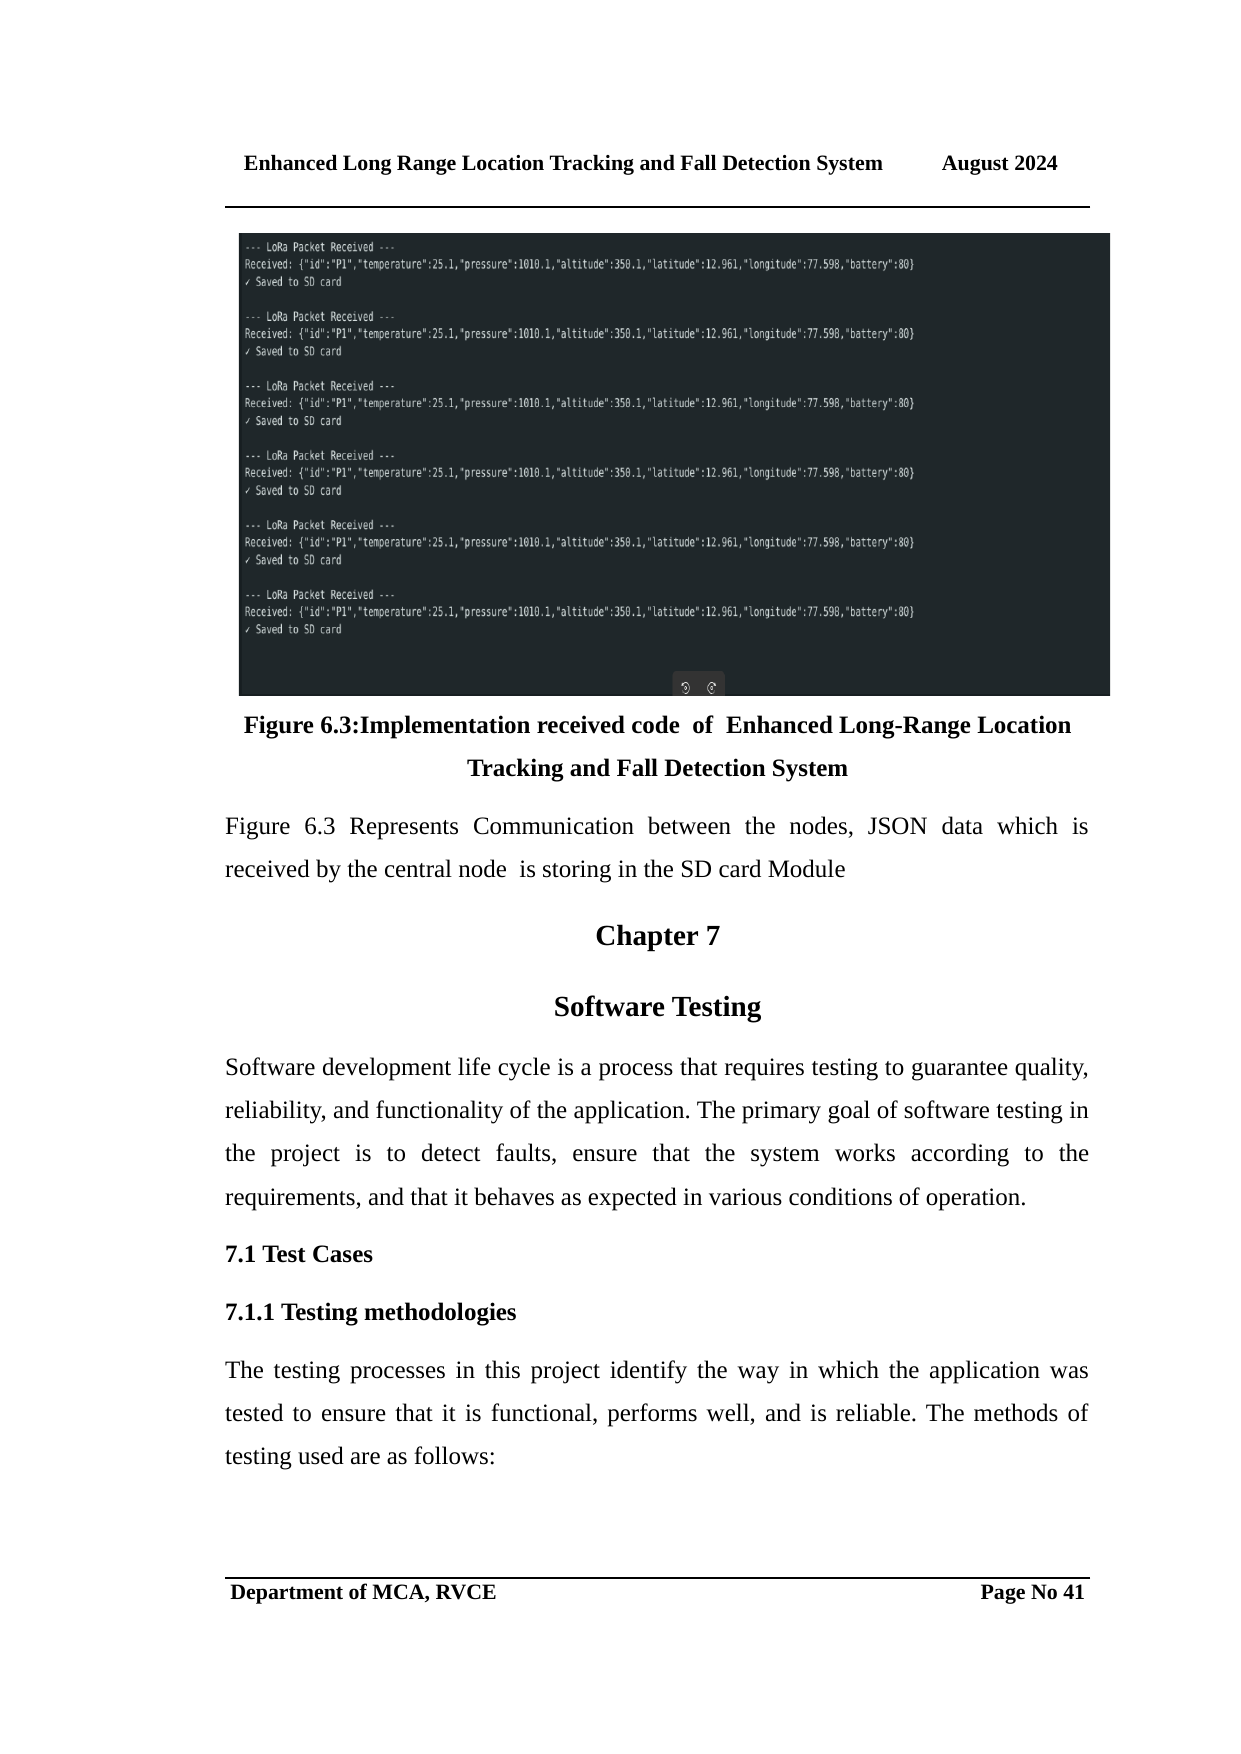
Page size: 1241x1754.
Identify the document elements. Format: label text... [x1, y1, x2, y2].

text 7.1 Test Cases [225, 1239, 1090, 1268]
text Figure 6.3 Represents Communication between the nodes, JSON data which is received by the central node is storing in the SD card Module [225, 811, 1090, 883]
subtitle Chapter 7 [225, 918, 1090, 952]
text Software development life cycle is a process that requires testing to guarantee quality, reliability, and functionality of the application. The primary goal of software testing in the project is to detect faults, ensure that the system works according to the requirements, and that it behaves as expected in various conditions of operation. [225, 1052, 1090, 1210]
text The testing processes in this project identify the way in which the application was tested to ensure that it is functional, performs well, and is reliable. The methods of testing used are as follows: [225, 1355, 1090, 1470]
text 7.1.1 Testing methodologies [225, 1297, 1090, 1326]
subtitle Software Testing [225, 989, 1090, 1023]
picture [238, 233, 1111, 696]
